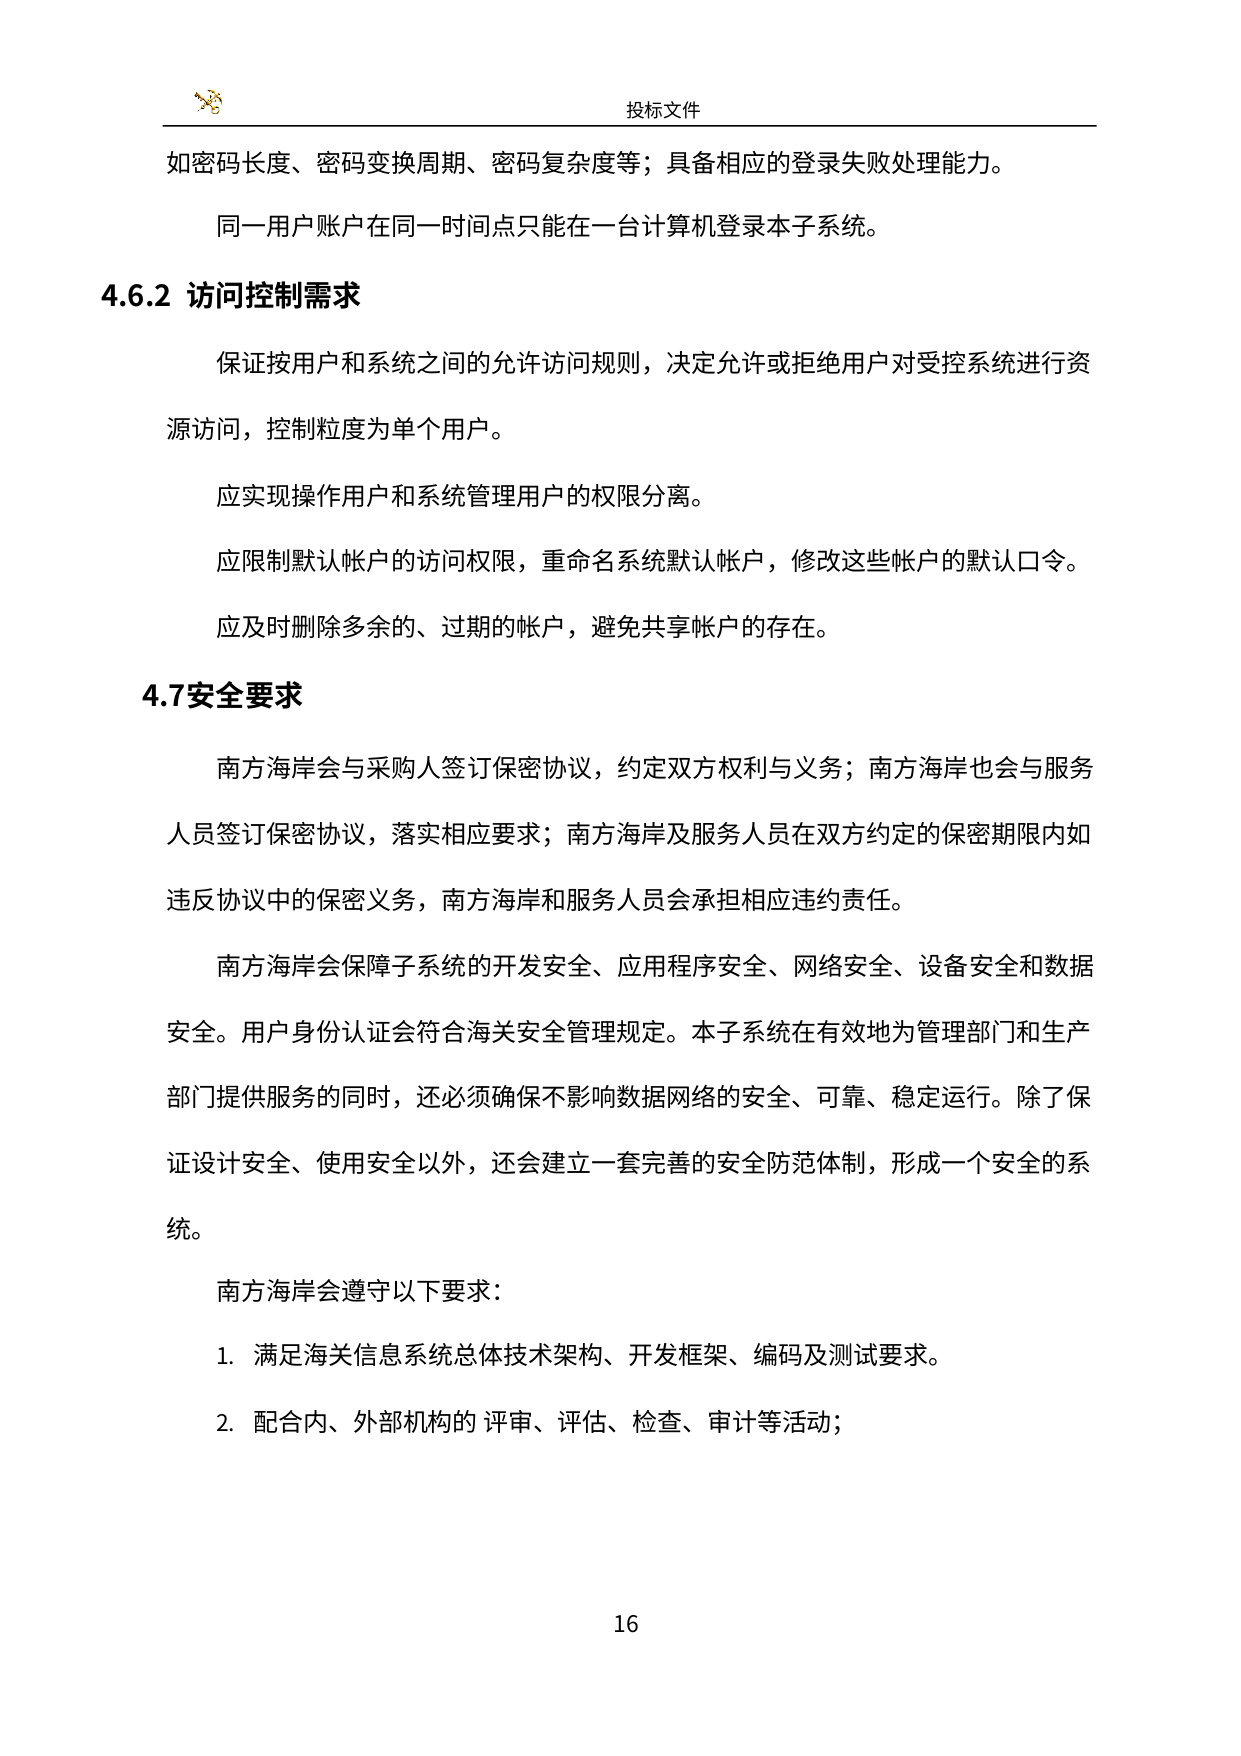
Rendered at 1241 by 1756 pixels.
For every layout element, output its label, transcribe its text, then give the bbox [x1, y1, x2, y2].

text 同一用户账户在同一时间点只能在一台计算机登录本子系统。 [216, 210, 1146, 241]
list 满足海关信息系统总体技术架构、开发框架、编码及测试要求。 [216, 1335, 1146, 1372]
text 应限制默认帐户的访问权限，重命名系统默认帐户，修改这些帐户的默认口令。应及时删除多余的、过期的帐户，避免共享帐户的存在。 [216, 542, 1092, 643]
text 南方海岸会保障子系统的开发安全、应用程序安全、网络安全、设备安全和数据安全。用户身份认证会符合海关安全管理规定。本子系统在有效地为管理部门和生产部门提供服务的同时，还必须确保不影响数据网络的安全、可靠、稳定运行。除了保证设计安全、使用安全以外，还会建立一套完善的安全防范体制，形成一个安全的系统。 [166, 946, 1094, 1246]
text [166, 144, 1096, 180]
subtitle 访问控制需求 [172, 272, 1146, 315]
text 应实现操作用户和系统管理用户的权限分离。 [216, 476, 1146, 512]
picture [194, 90, 222, 114]
text 保证按用户和系统之间的允许访问规则，决定允许或拒绝用户对受控系统进行资源访问，控制粒度为单个用户。 [166, 344, 1094, 446]
text 南方海岸会遵守以下要求： [216, 1276, 1146, 1307]
subtitle 安全要求 [142, 673, 1146, 715]
list 配合内、外部机构的 评审、评估、检查、审计等活动； [216, 1402, 1146, 1439]
text 南方海岸会与采购人签订保密协议，约定双方权利与义务；南方海岸也会与服务人员签订保密协议，落实相应要求；南方海岸及服务人员在双方约定的保密期限内如违反协议中的保密义务，南方海岸和服务人员会承担相应违约责任。 [166, 748, 1094, 916]
